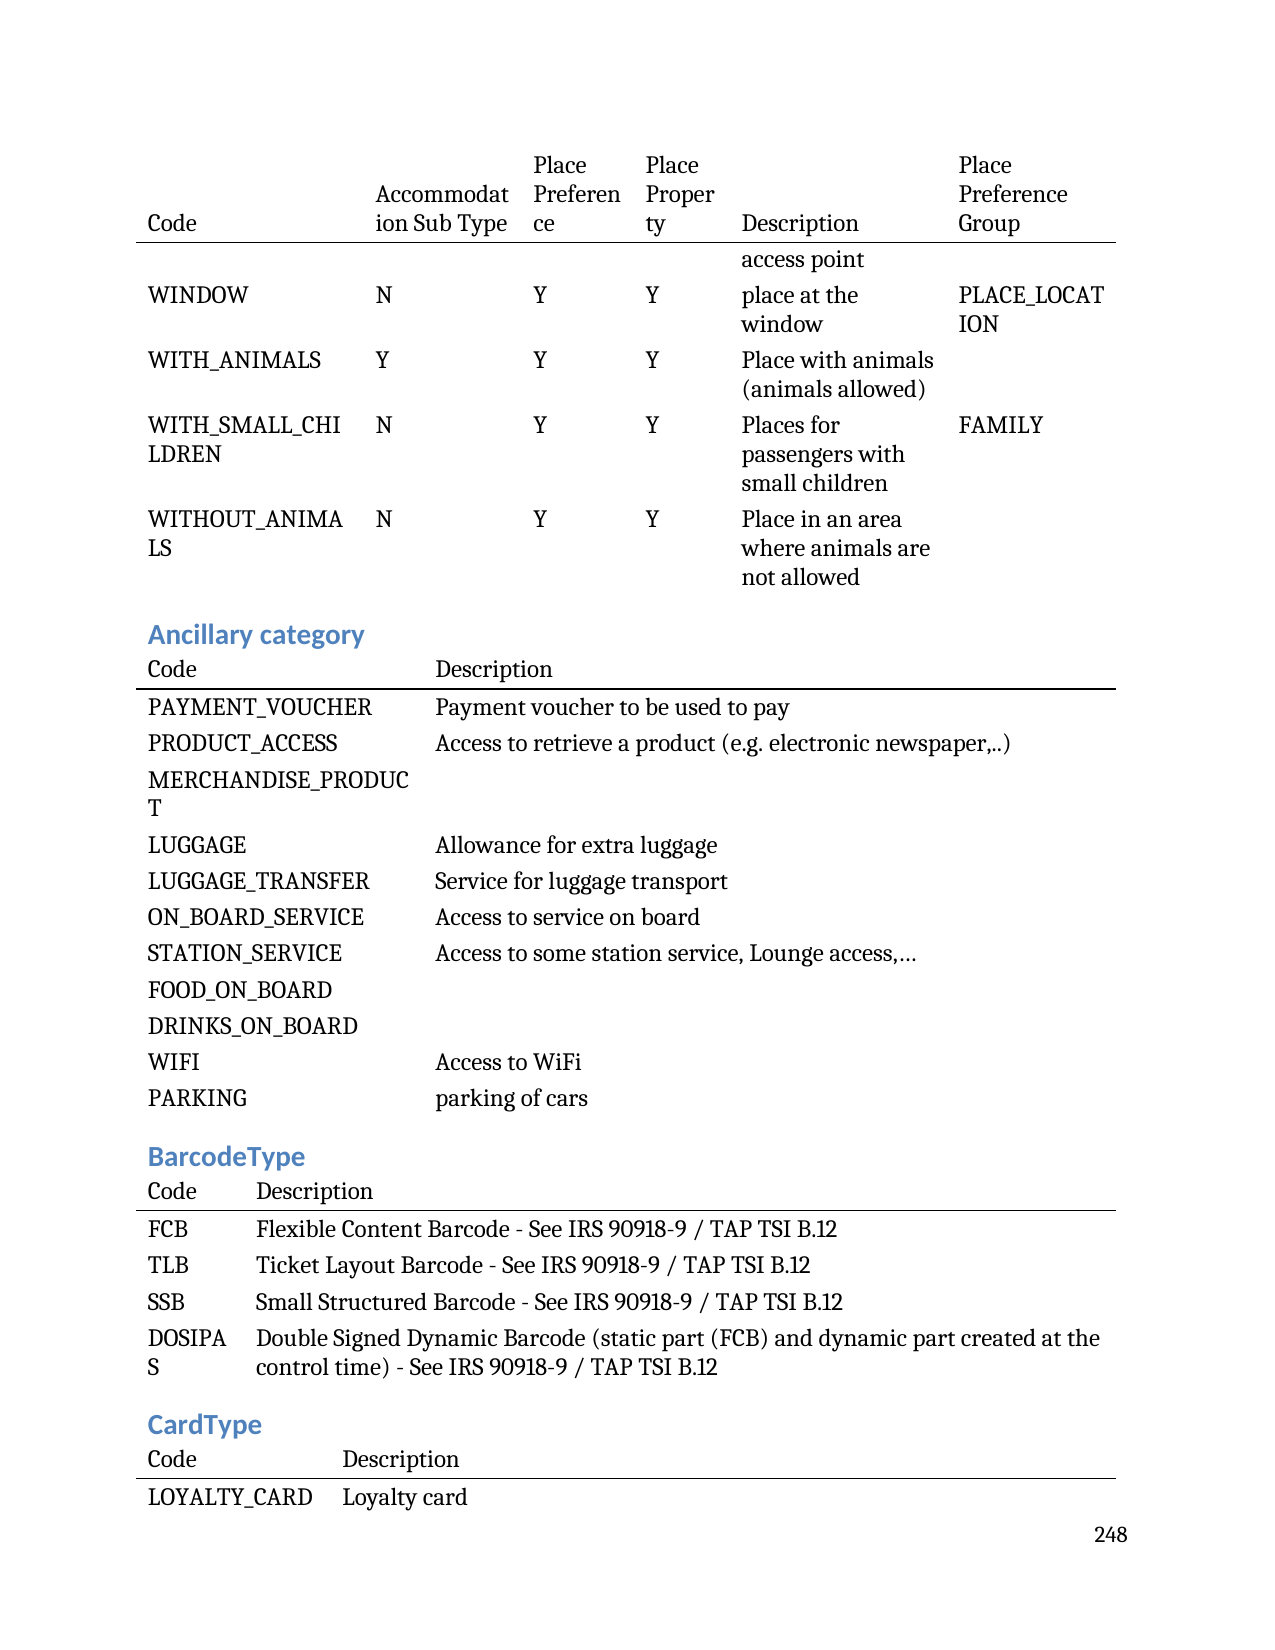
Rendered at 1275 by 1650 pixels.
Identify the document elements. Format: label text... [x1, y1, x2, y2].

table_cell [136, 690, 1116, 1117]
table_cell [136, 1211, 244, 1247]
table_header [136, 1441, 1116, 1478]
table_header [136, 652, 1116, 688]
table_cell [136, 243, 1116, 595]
subtitle BarcodeType [148, 1138, 1127, 1173]
subtitle CardType [148, 1406, 1127, 1441]
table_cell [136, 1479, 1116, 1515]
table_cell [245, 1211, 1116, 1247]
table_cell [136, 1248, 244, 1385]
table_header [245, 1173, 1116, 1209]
subtitle Ancillary category [148, 616, 1127, 652]
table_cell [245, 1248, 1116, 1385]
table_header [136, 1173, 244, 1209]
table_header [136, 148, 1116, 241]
